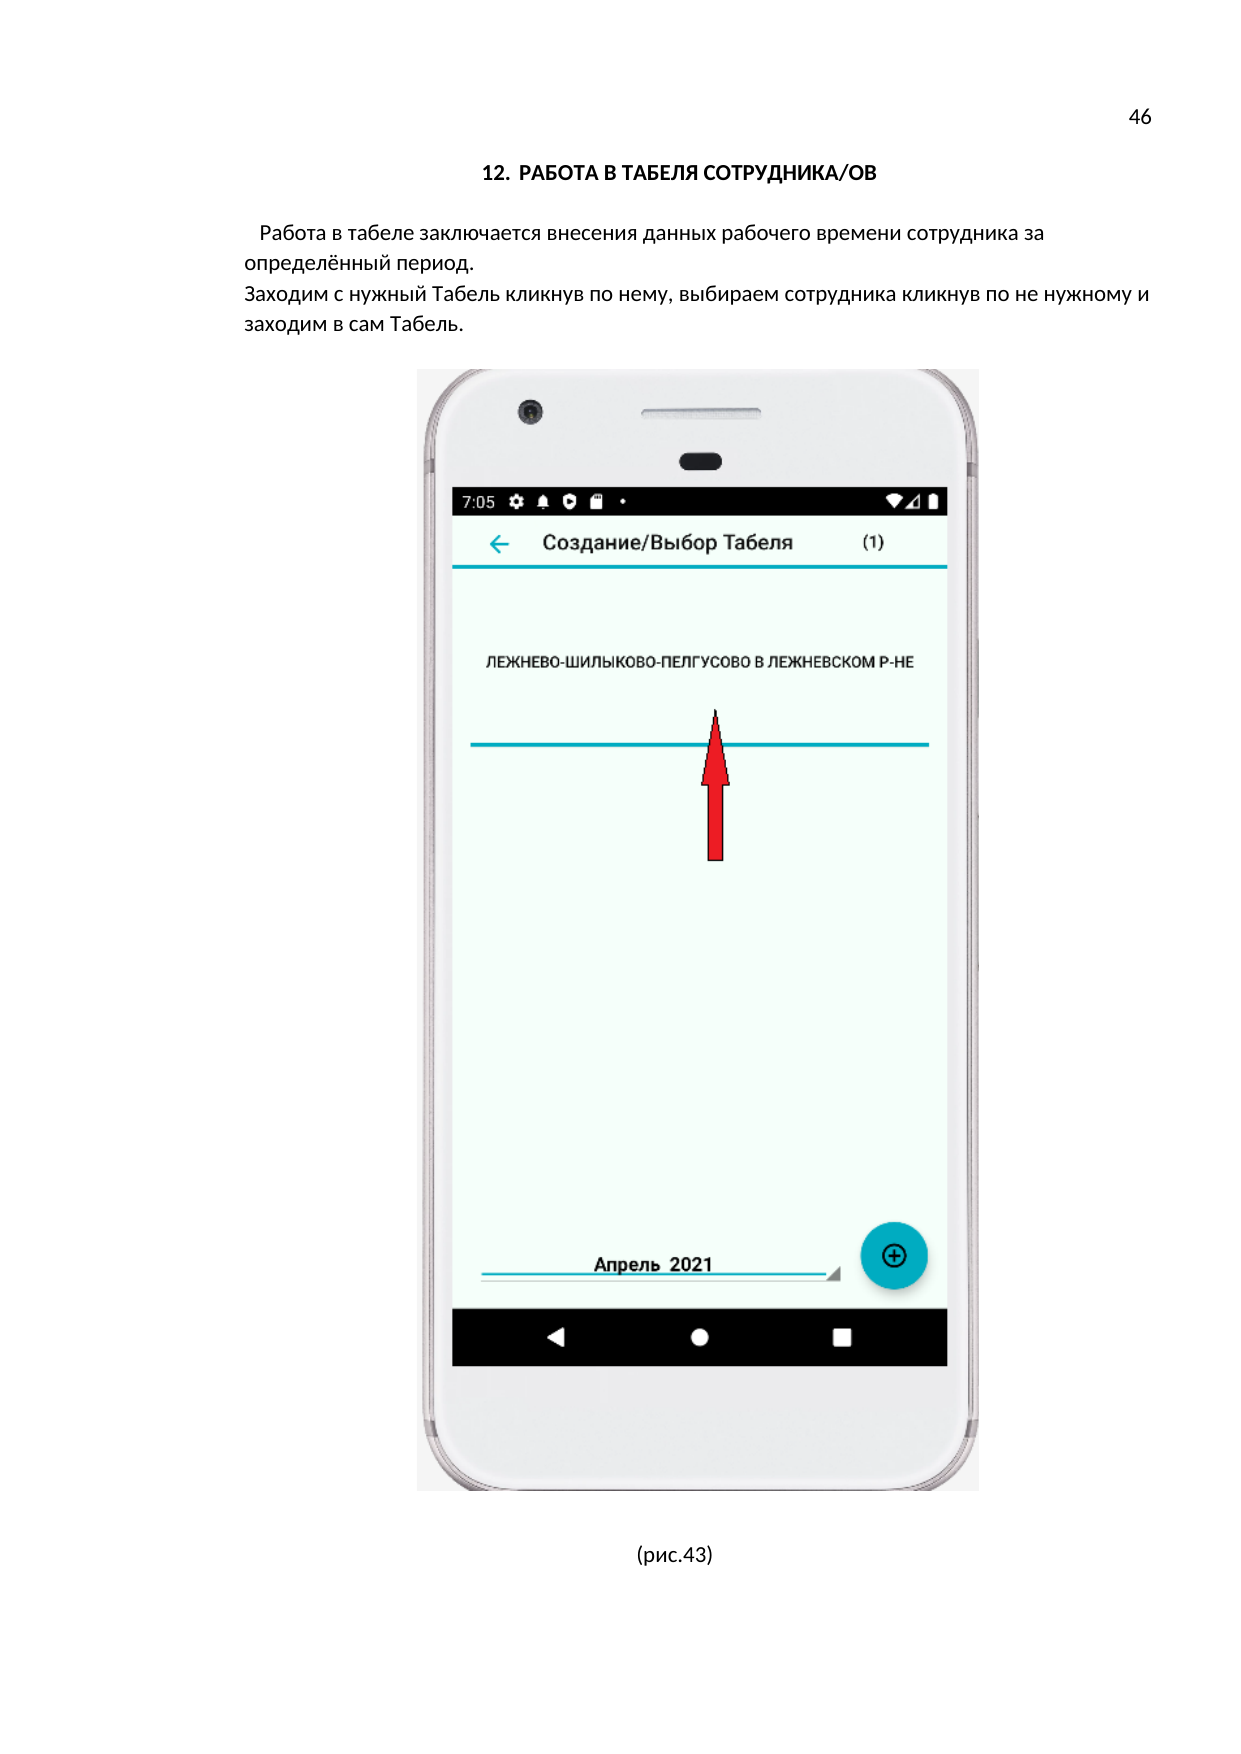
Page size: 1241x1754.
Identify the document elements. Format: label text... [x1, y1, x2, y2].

picture [416, 369, 979, 1491]
list Работа в табеле заключается внесения данных рабочего времени сотрудника за определённый период. [244, 218, 1152, 276]
text (рис.43) [177, 1540, 1152, 1568]
list Заходим с нужный Табель кликнув по нему, выбираем сотрудника кликнув по не нужному и заходим в сам Табель. [244, 279, 1152, 337]
list РАБОТА В ТАБЕЛЯ СОТРУДНИКА/ОВ [207, 158, 1152, 186]
